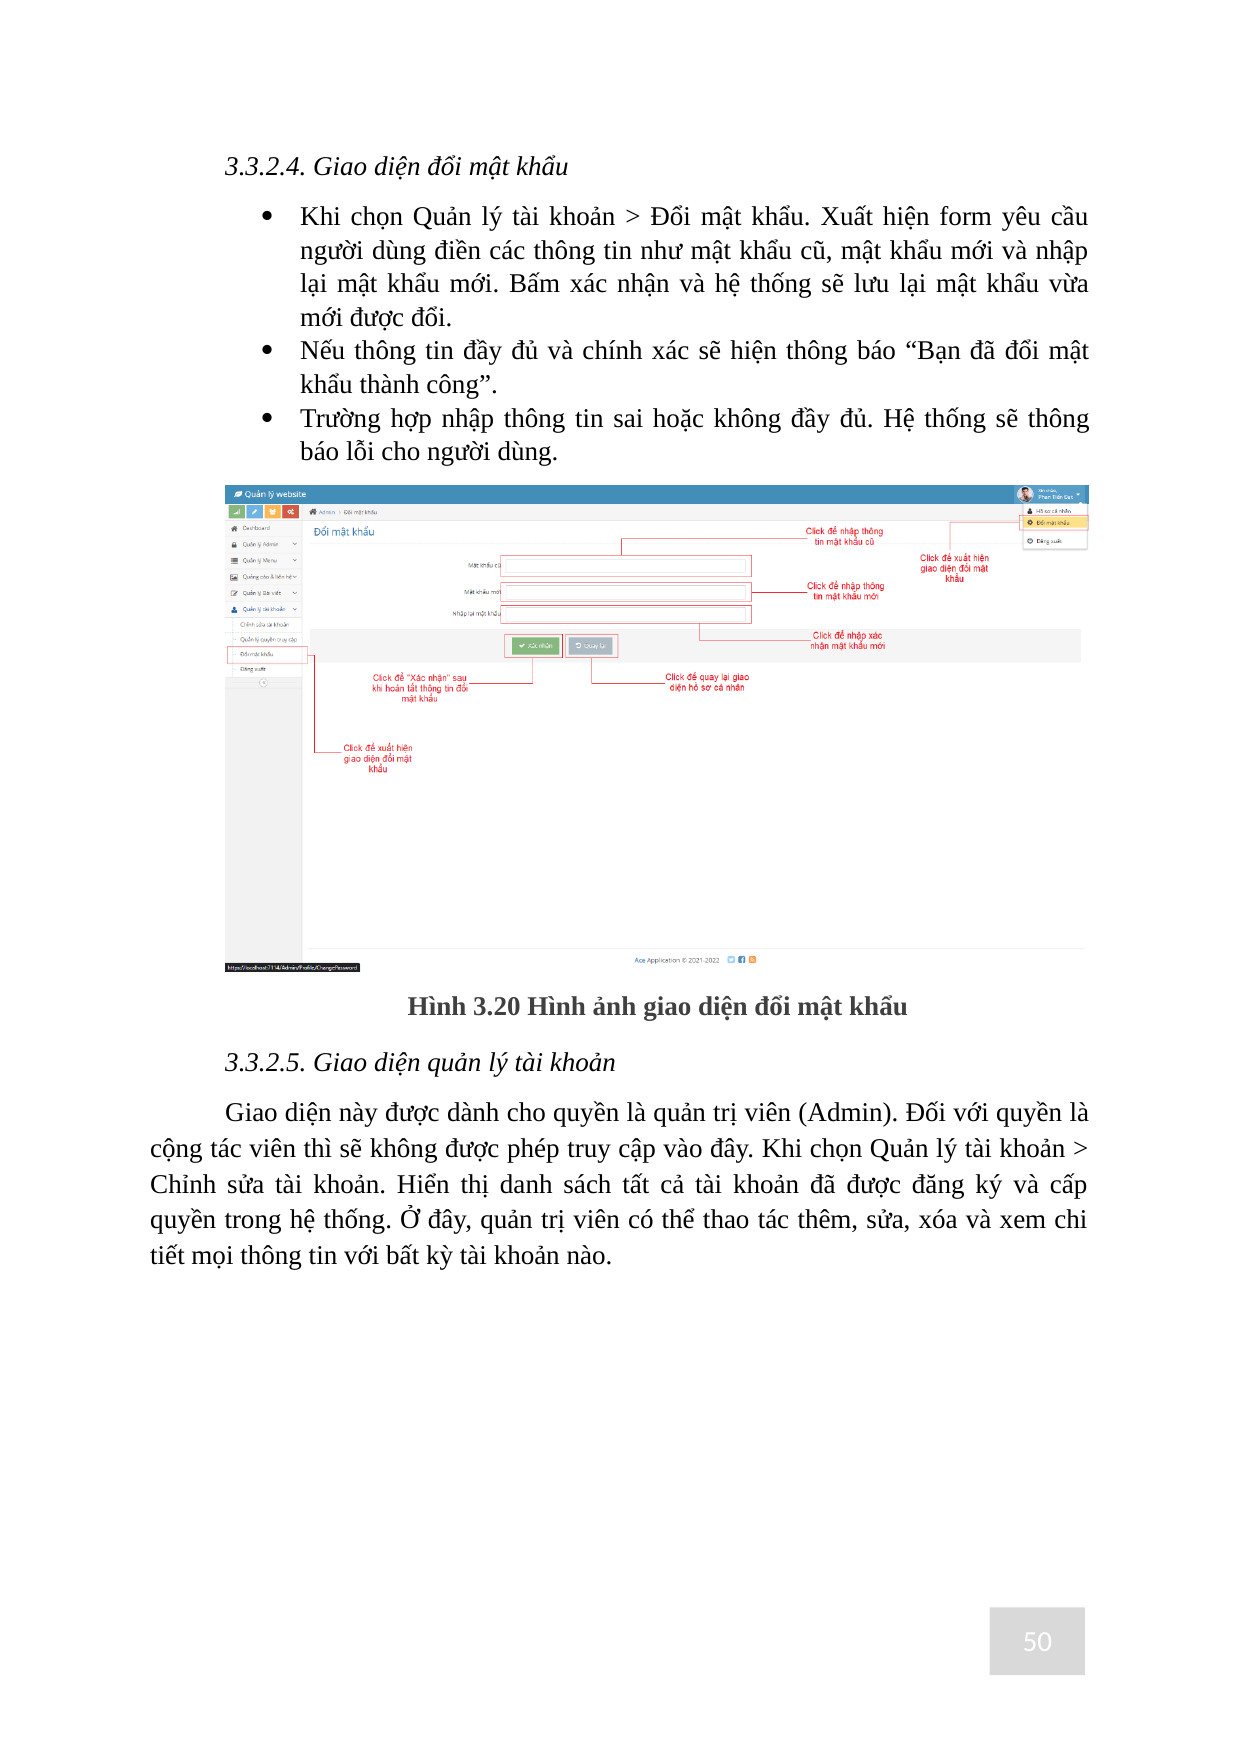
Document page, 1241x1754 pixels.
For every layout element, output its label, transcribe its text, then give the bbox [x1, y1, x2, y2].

list Khi chọn Quản lý tài khoản > Đổi mật khẩu. Xuất hiện form yêu cầu người dùng điền các thông tin như mật khẩu cũ, mật khẩu mới và nhập lại mật khẩu mới. Bấm xác nhận và hệ thống sẽ lưu lại mật khẩu vừa mới được đổi. [262, 200, 1090, 332]
list Nếu thông tin đầy đủ và chính xác sẽ hiện thông báo “Bạn đã đổi mật khẩu thành công”. [262, 334, 1090, 399]
text Hình 3.20 Hình ảnh giao diện đổi mật khẩu [150, 990, 1090, 1021]
list Trường hợp nhập thông tin sai hoặc không đầy đủ. Hệ thống sẽ thông báo lỗi cho người dùng. [262, 402, 1090, 466]
text 3.3.2.5. Giao diện quản lý tài khoản [150, 1046, 1090, 1077]
picture [225, 485, 1089, 972]
text 3.3.2.4. Giao diện đổi mật khẩu [150, 150, 1090, 181]
text Giao diện này được dành cho quyền là quản trị viên (Admin). Đối với quyền là cộng tác viên thì sẽ không được phép truy cập vào đây. Khi chọn Quản lý tài khoản > Chỉnh sửa tài khoản. Hiển thị danh sách tất cả tài khoản đã được đăng ký và cấp quyền trong hệ thống. Ở đây, quản trị viên có thể thao tác thêm, sửa, xóa và xem chi tiết mọi thông tin với bất kỳ tài khoản nào. [150, 1096, 1090, 1271]
